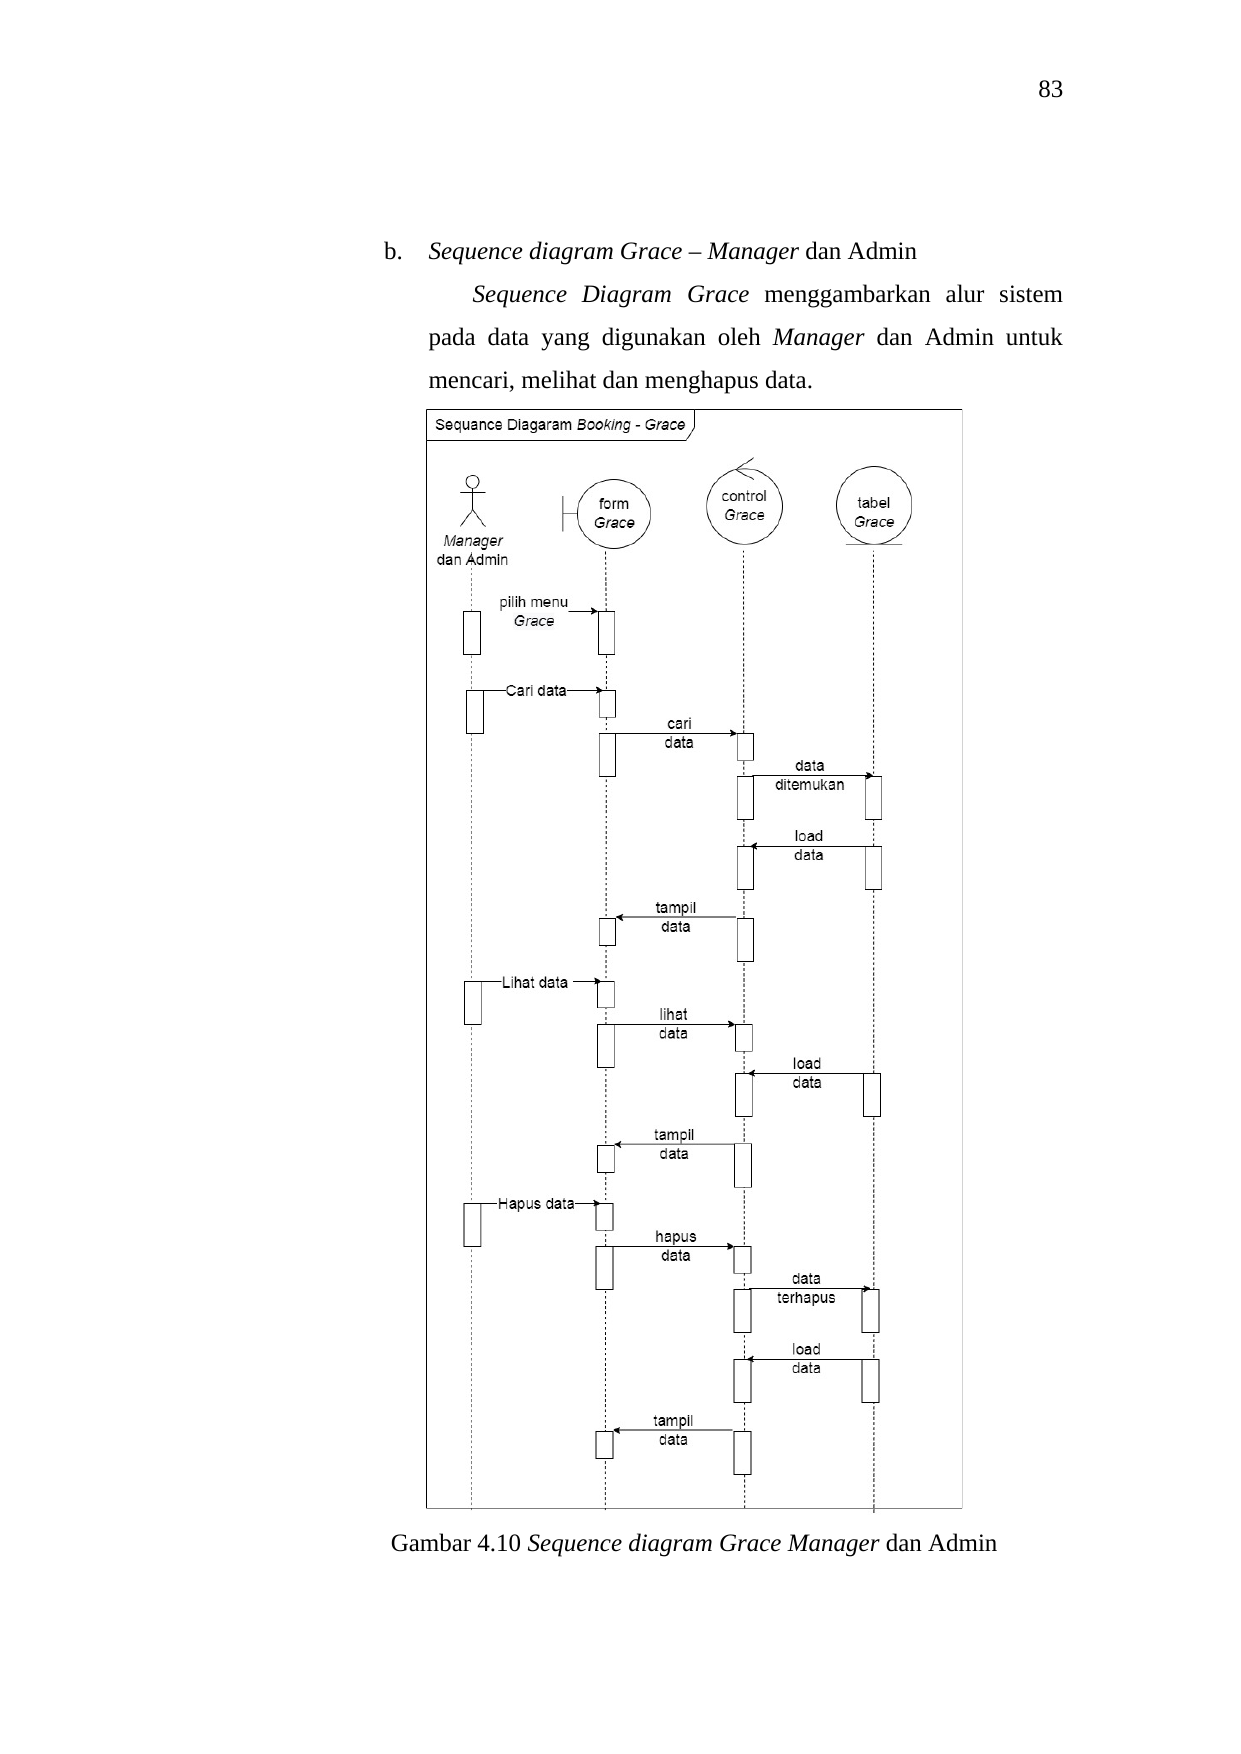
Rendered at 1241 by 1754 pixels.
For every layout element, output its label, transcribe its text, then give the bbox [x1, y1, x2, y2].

text Gambar 4.10 Sequence diagram Grace Manager dan Admin [281, 1528, 1063, 1556]
picture [425, 408, 963, 1515]
text Sequence Diagram Grace menggambarkan alur sistem pada data yang digunakan oleh Manager dan Admin untuk mencari, melihat dan menghapus data. [428, 279, 1063, 394]
list Sequence diagram Grace – Manager dan Admin [384, 236, 1063, 265]
